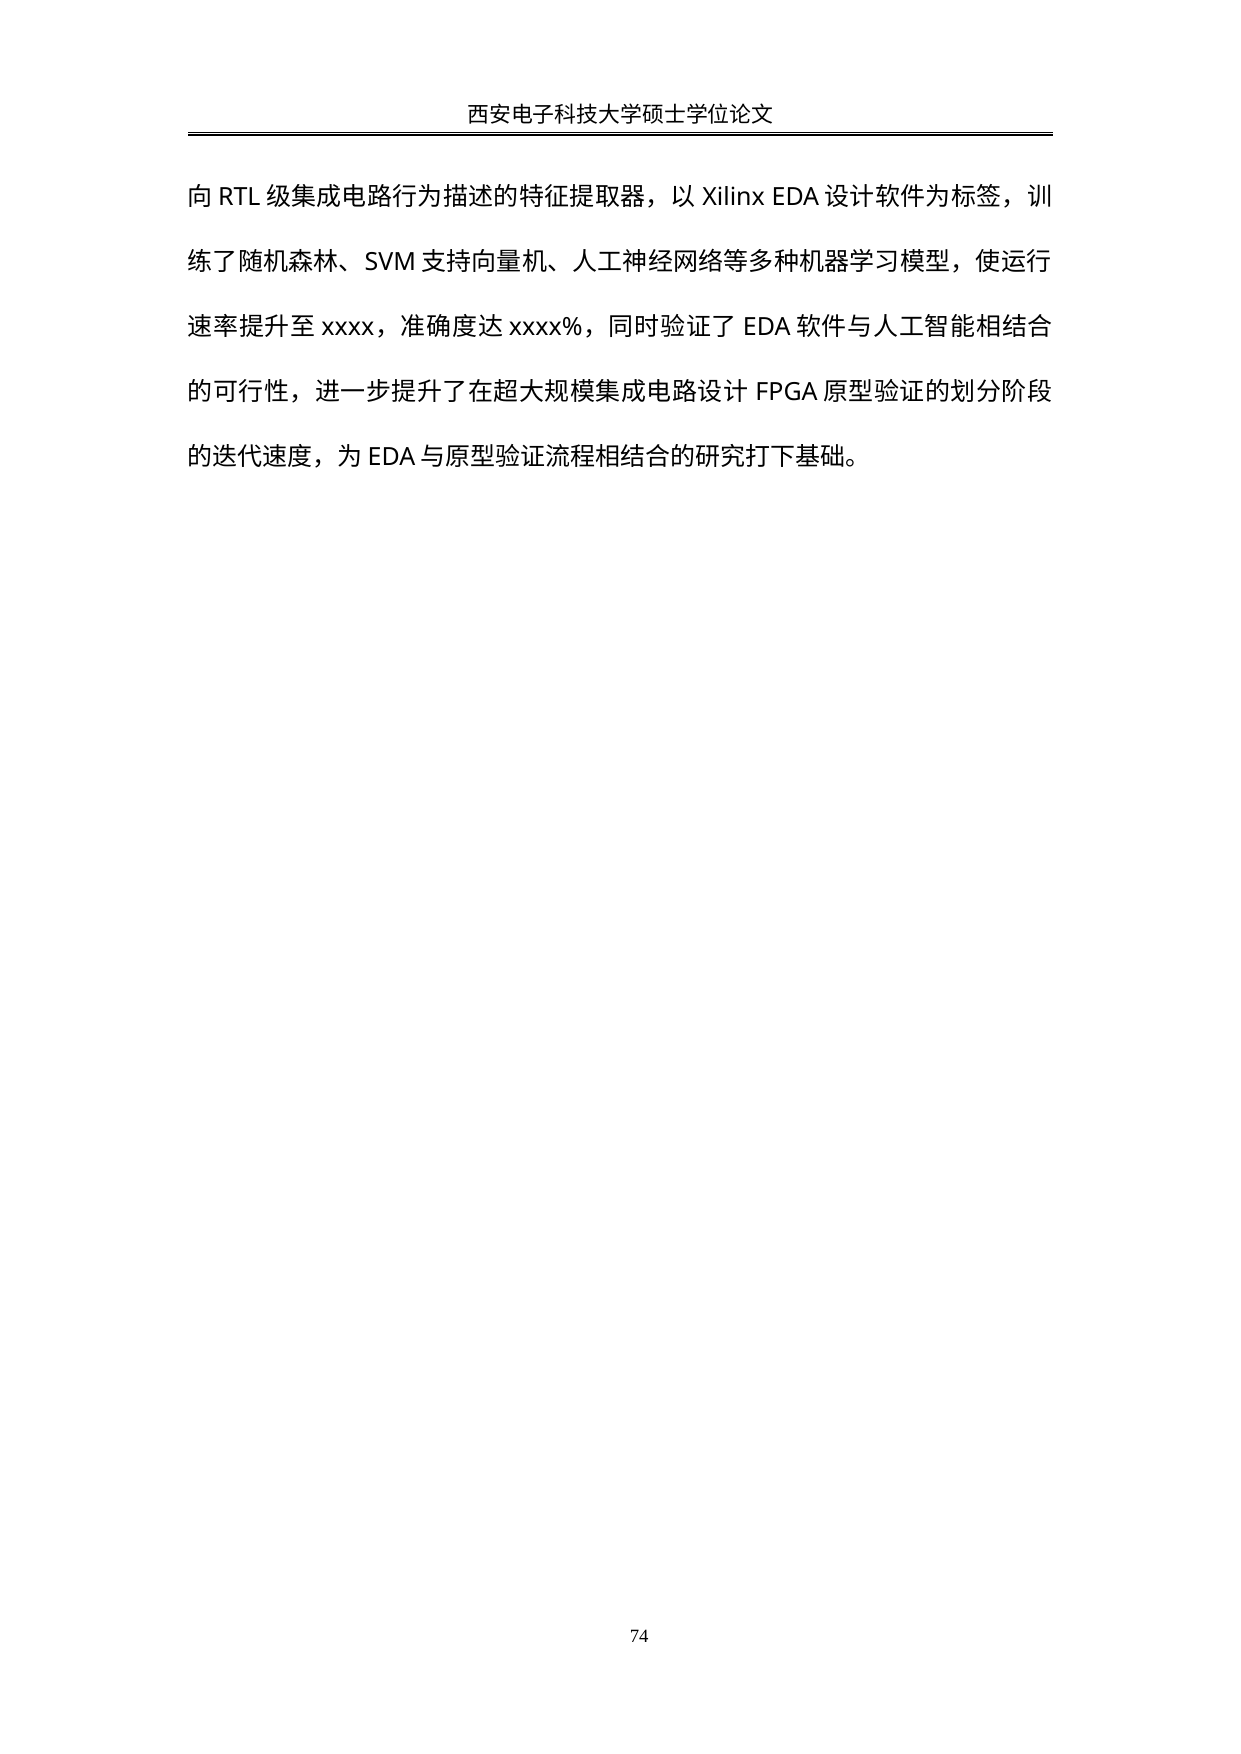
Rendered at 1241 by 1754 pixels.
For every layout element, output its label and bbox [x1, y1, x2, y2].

text [187, 162, 1053, 487]
